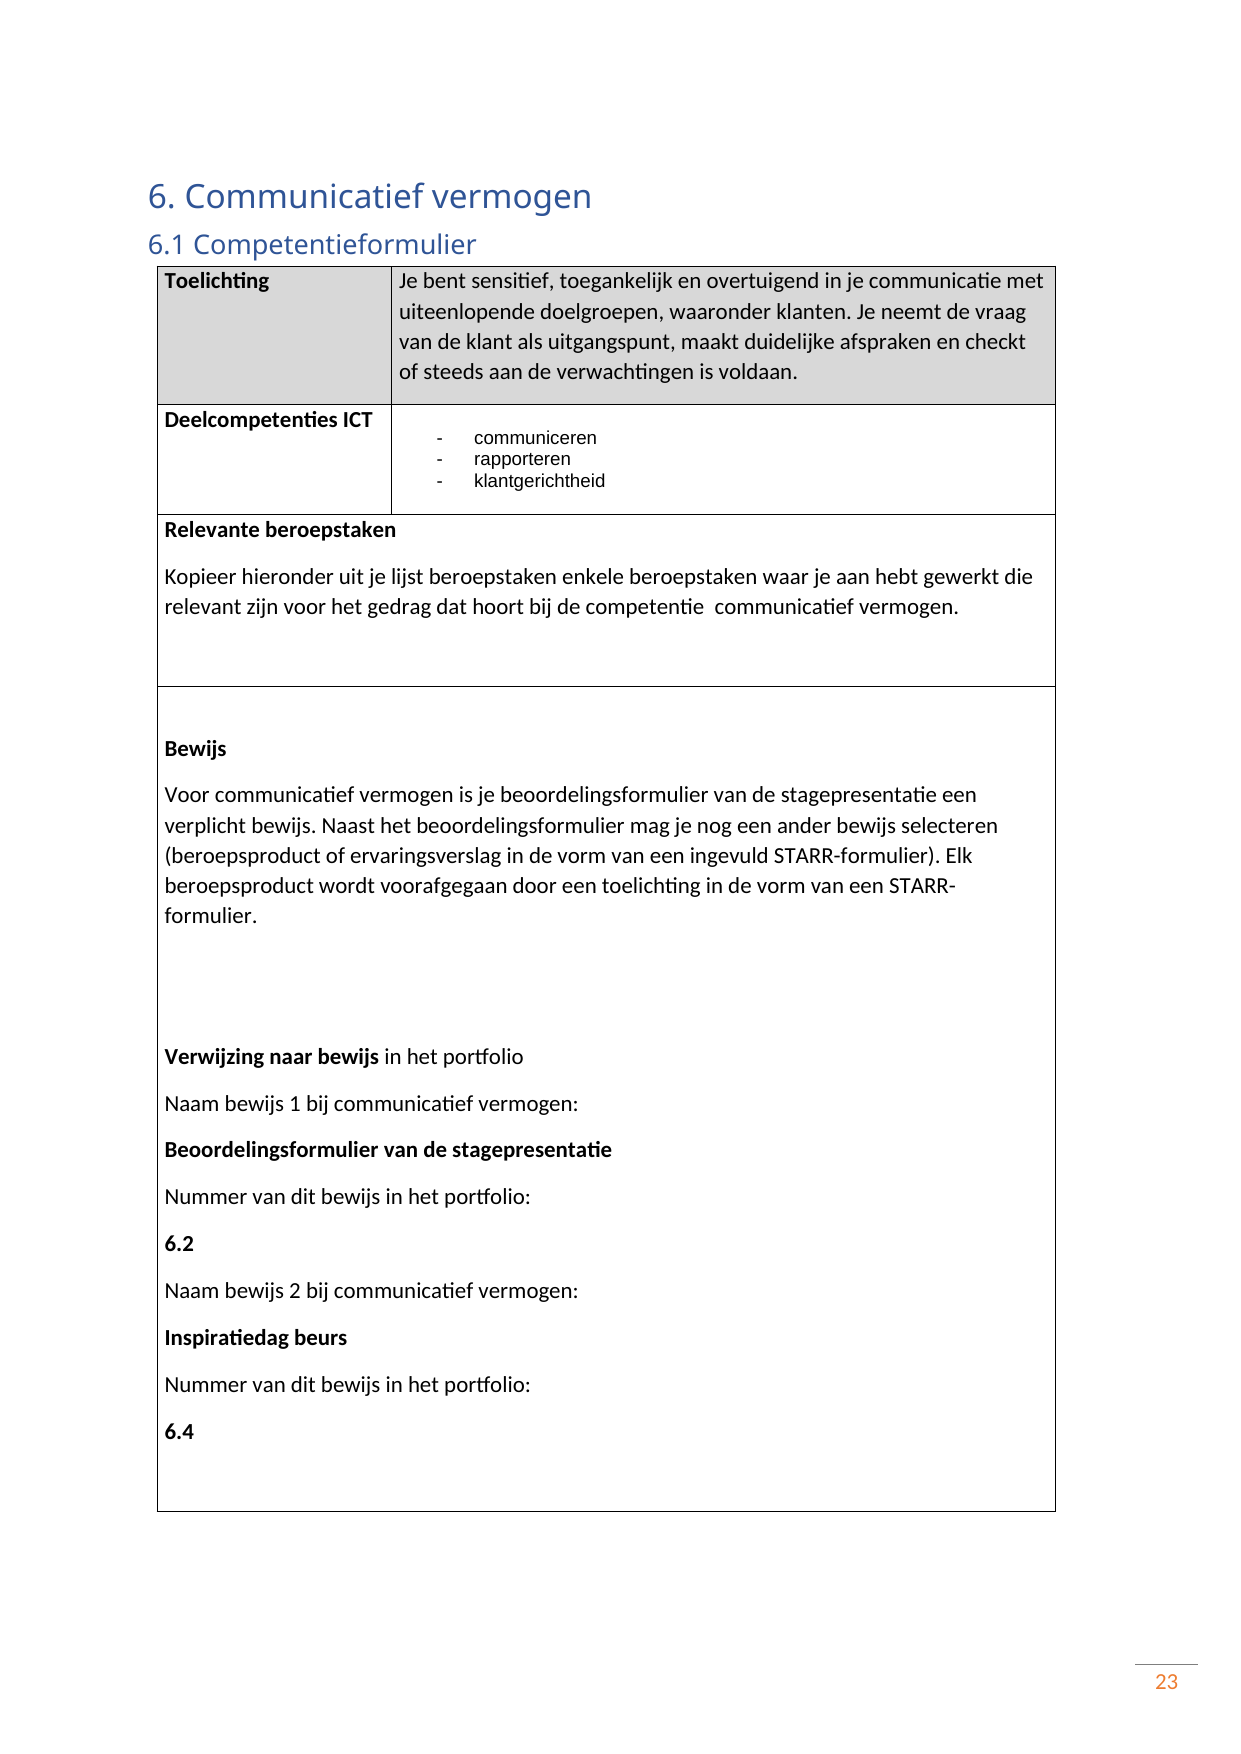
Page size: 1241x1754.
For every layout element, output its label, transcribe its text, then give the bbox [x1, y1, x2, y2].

table_header Je bent sensitief, toegankelijk en overtuigend in je communicatie met uiteenlopende doelgroepen, waaronder klanten. Je neemt de vraag van de klant als uitgangspunt, maakt duidelijke afspraken en checkt of steeds aan de verwachtingen is voldaan. [392, 267, 1055, 404]
table_cell Verwijzing naar bewijs in het portfolio Naam bewijs 1 bij communicatief vermogen: Beoordelingsformulier van de stagepresentatie Nummer van dit bewijs in het portfolio: 6.2 Naam bewijs 2 bij communicatief vermogen: Inspiratiedag beurs Nummer van dit bewijs in het portfolio: 6.4 [158, 1042, 1055, 1511]
table_cell communiceren rapporteren klantgerichtheid [392, 405, 1055, 514]
subtitle 6.1 Competentieformulier [148, 226, 1093, 263]
table_cell Bewijs Voor communicatief vermogen is je beoordelingsformulier van de stagepresentatie een verplicht bewijs. Naast het beoordelingsformulier mag je nog een ander bewijs selecteren (beroepsproduct of ervaringsverslag in de vorm van een ingevuld STARR-formulier). Elk beroepsproduct wordt voorafgegaan door een toelichting in de vorm van een STARR-formulier. [158, 687, 1055, 1042]
table_cell Relevante beroepstaken Kopieer hieronder uit je lijst beroepstaken enkele beroepstaken waar je aan hebt gewerkt die relevant zijn voor het gedrag dat hoort bij de competentie communicatief vermogen. [158, 515, 1055, 686]
subtitle 6. Communicatief vermogen [148, 173, 1093, 218]
table_header Toelichting [158, 267, 391, 404]
table_cell Deelcompetenties ICT [158, 405, 391, 514]
